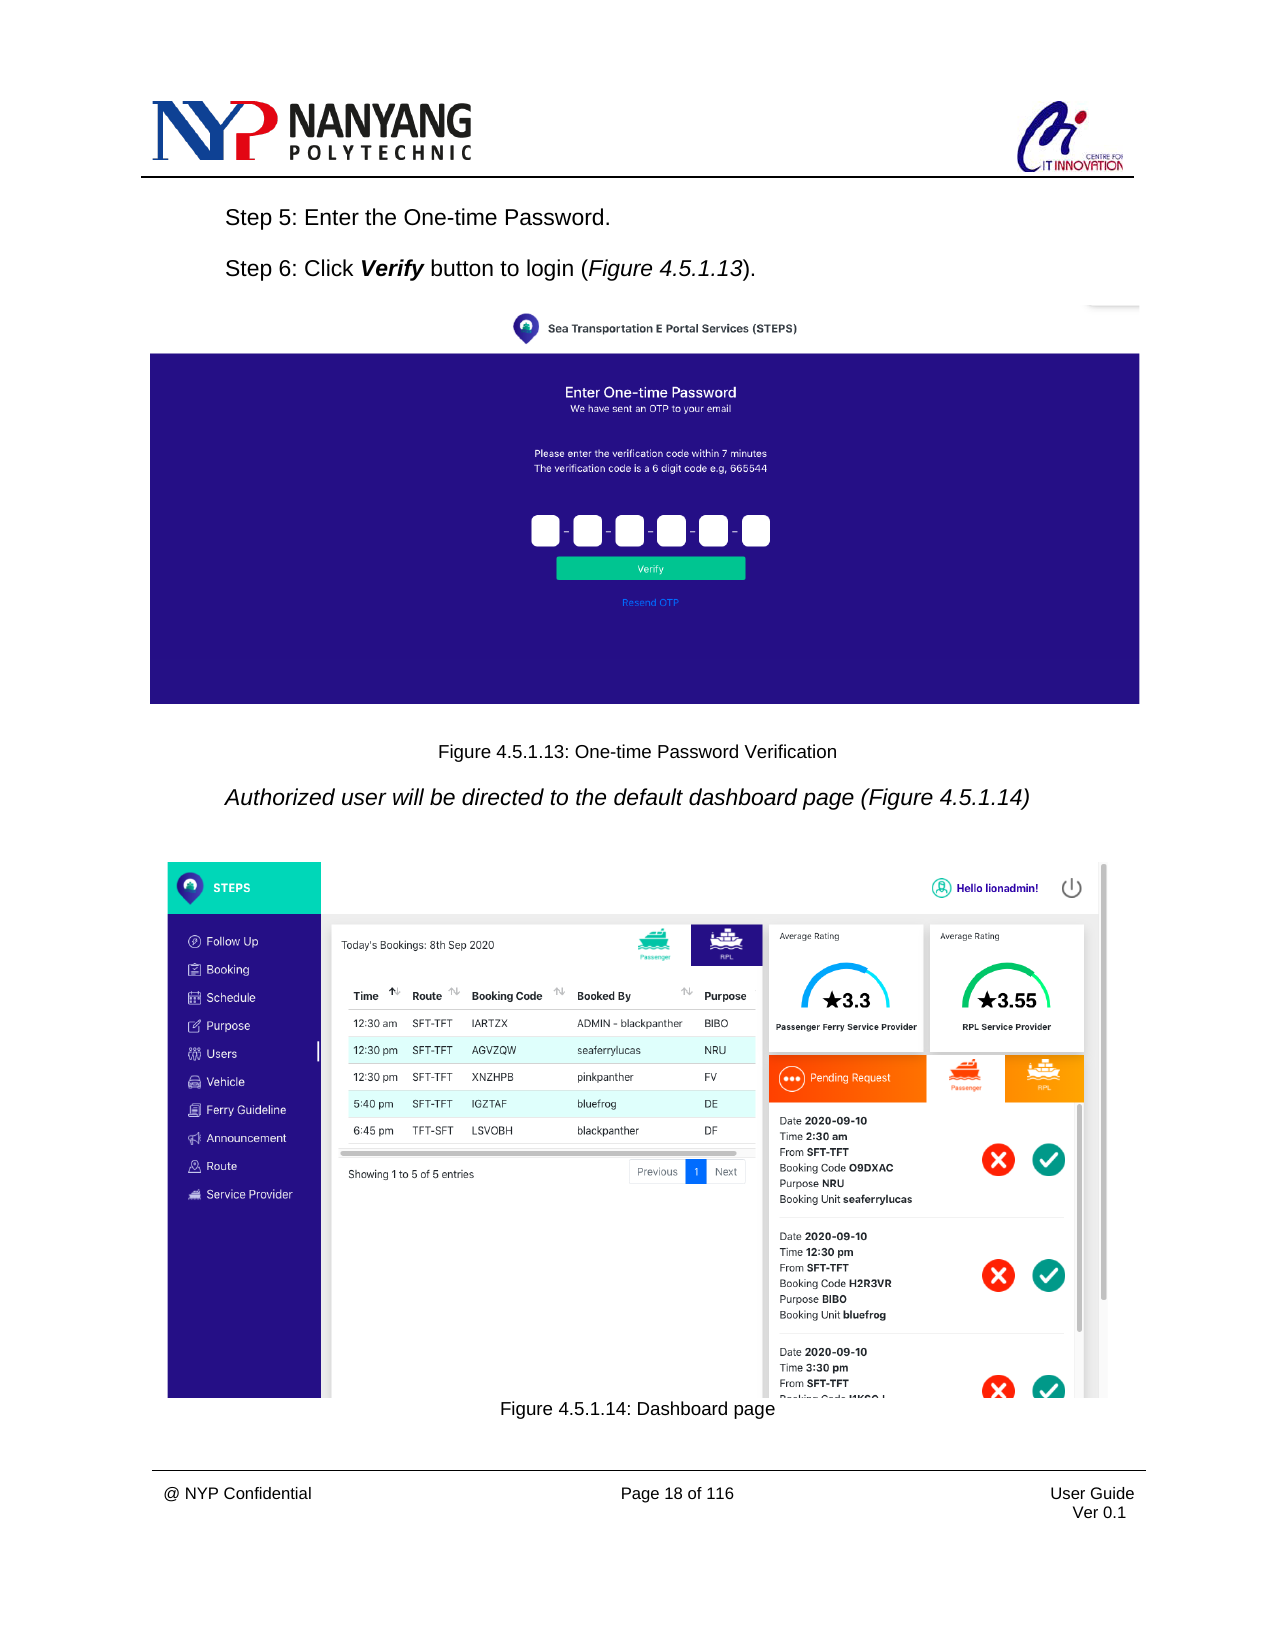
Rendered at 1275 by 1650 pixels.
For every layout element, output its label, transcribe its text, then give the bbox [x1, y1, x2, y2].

picture [150, 305, 1140, 704]
picture [152, 101, 471, 160]
picture [167, 862, 1108, 1398]
text Step 5: Enter the One-time Password. [150, 204, 1125, 230]
